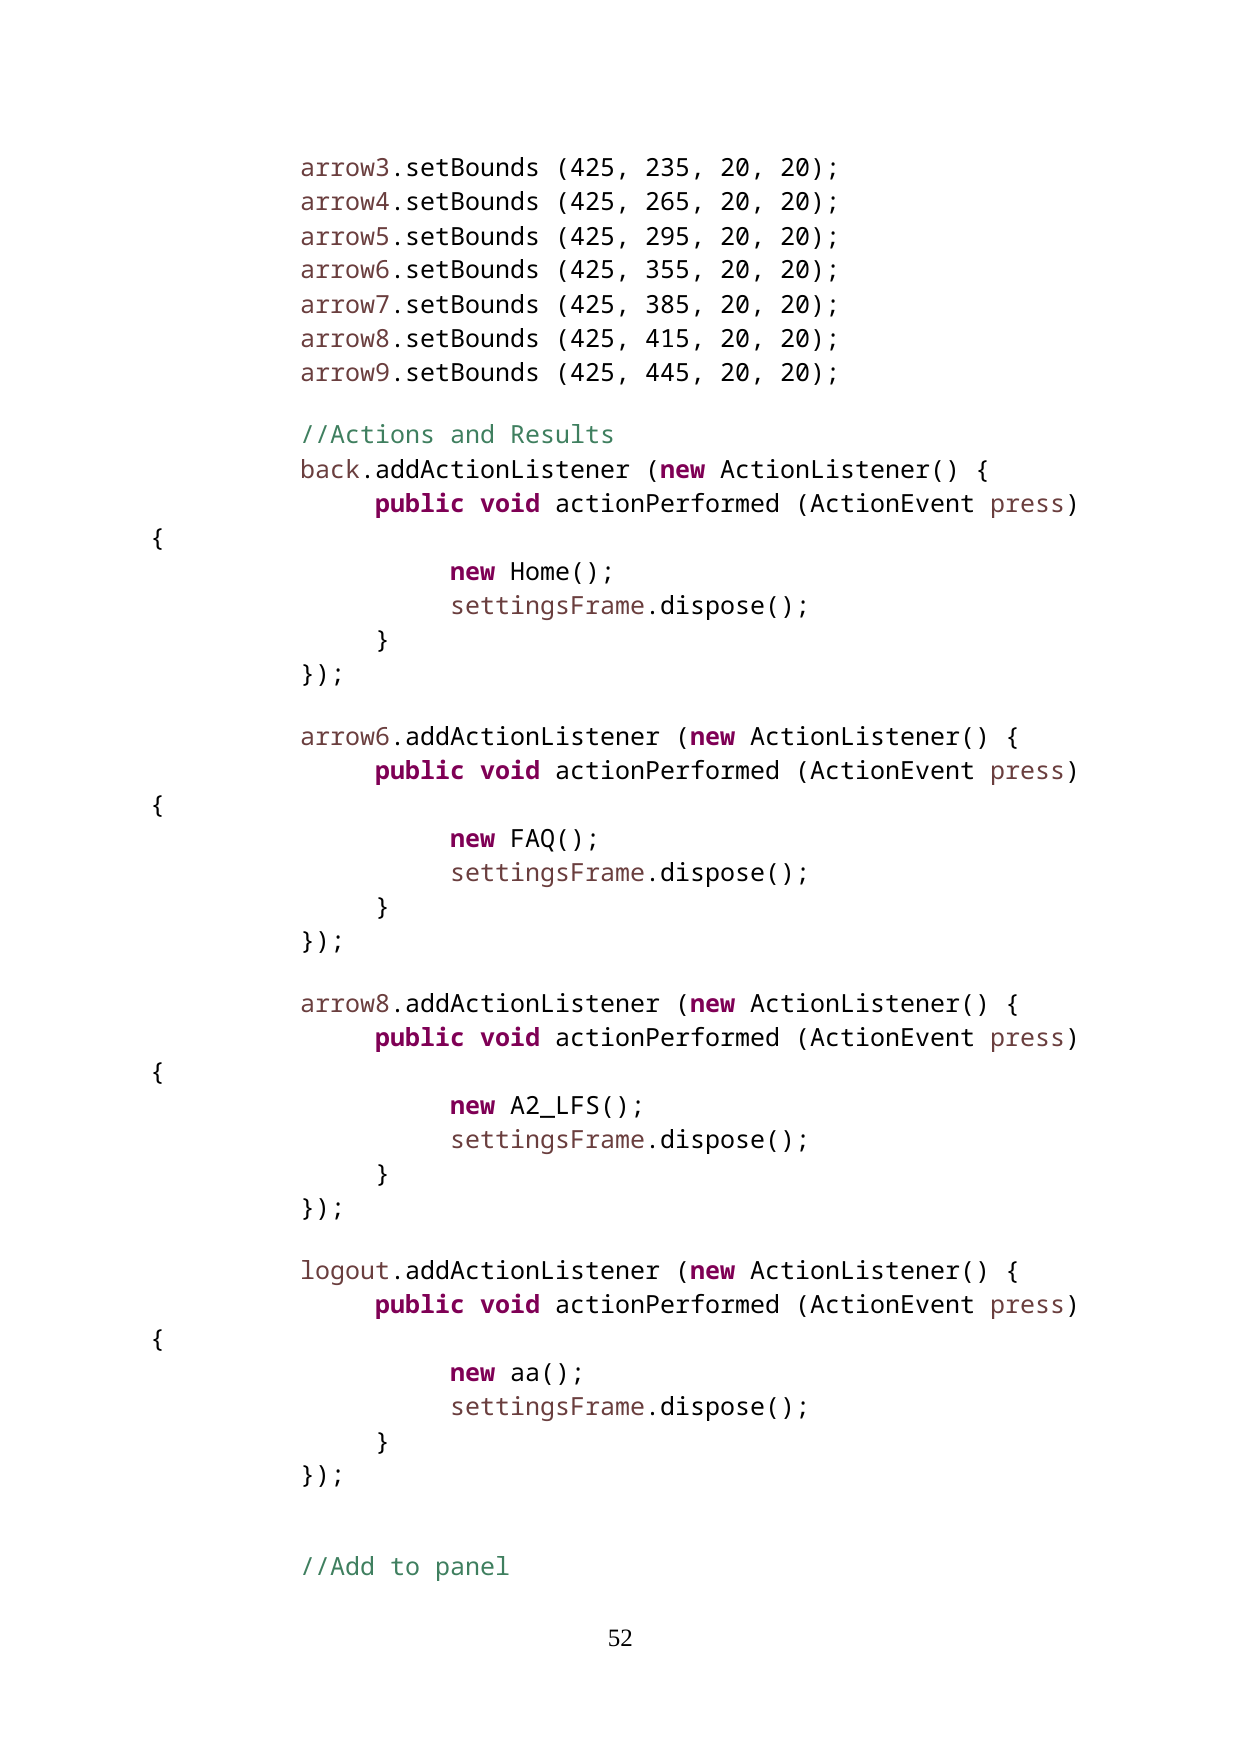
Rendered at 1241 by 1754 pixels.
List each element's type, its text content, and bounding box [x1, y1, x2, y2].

text } [150, 889, 1090, 923]
text arrow4.setBounds (425, 265, 20, 20); [150, 184, 1090, 218]
text public void actionPerformed (ActionEvent press) { [150, 752, 1090, 821]
text settingsFrame.dispose(); [150, 587, 1090, 622]
text arrow6.addActionListener (new ActionListener() { [150, 718, 1090, 752]
text arrow3.setBounds (425, 235, 20, 20); [150, 150, 1090, 184]
text }); [150, 656, 1090, 690]
text //Add to panel [150, 1549, 1090, 1583]
text new aa(); [150, 1355, 1090, 1389]
text new Home(); [150, 553, 1090, 587]
text settingsFrame.dispose(); [150, 1389, 1090, 1423]
text back.addActionListener (new ActionListener() { [150, 451, 1090, 485]
text arrow8.setBounds (425, 415, 20, 20); [150, 320, 1090, 354]
text new FAQ(); [150, 821, 1090, 855]
text }); [150, 1190, 1090, 1224]
text public void actionPerformed (ActionEvent press) { [150, 1287, 1090, 1355]
text } [150, 622, 1090, 656]
text arrow9.setBounds (425, 445, 20, 20); [150, 354, 1090, 388]
text //Actions and Results [150, 417, 1090, 451]
text arrow8.addActionListener (new ActionListener() { [150, 986, 1090, 1020]
text } [150, 1423, 1090, 1457]
text arrow7.setBounds (425, 385, 20, 20); [150, 286, 1090, 320]
text logout.addActionListener (new ActionListener() { [150, 1253, 1090, 1287]
text arrow5.setBounds (425, 295, 20, 20); [150, 218, 1090, 252]
text }); [150, 1457, 1090, 1491]
text arrow6.setBounds (425, 355, 20, 20); [150, 252, 1090, 286]
text } [150, 1156, 1090, 1190]
text new A2_LFS(); [150, 1088, 1090, 1122]
text public void actionPerformed (ActionEvent press) { [150, 485, 1090, 553]
text public void actionPerformed (ActionEvent press) { [150, 1020, 1090, 1088]
text settingsFrame.dispose(); [150, 1122, 1090, 1156]
text settingsFrame.dispose(); [150, 855, 1090, 889]
text }); [150, 923, 1090, 957]
